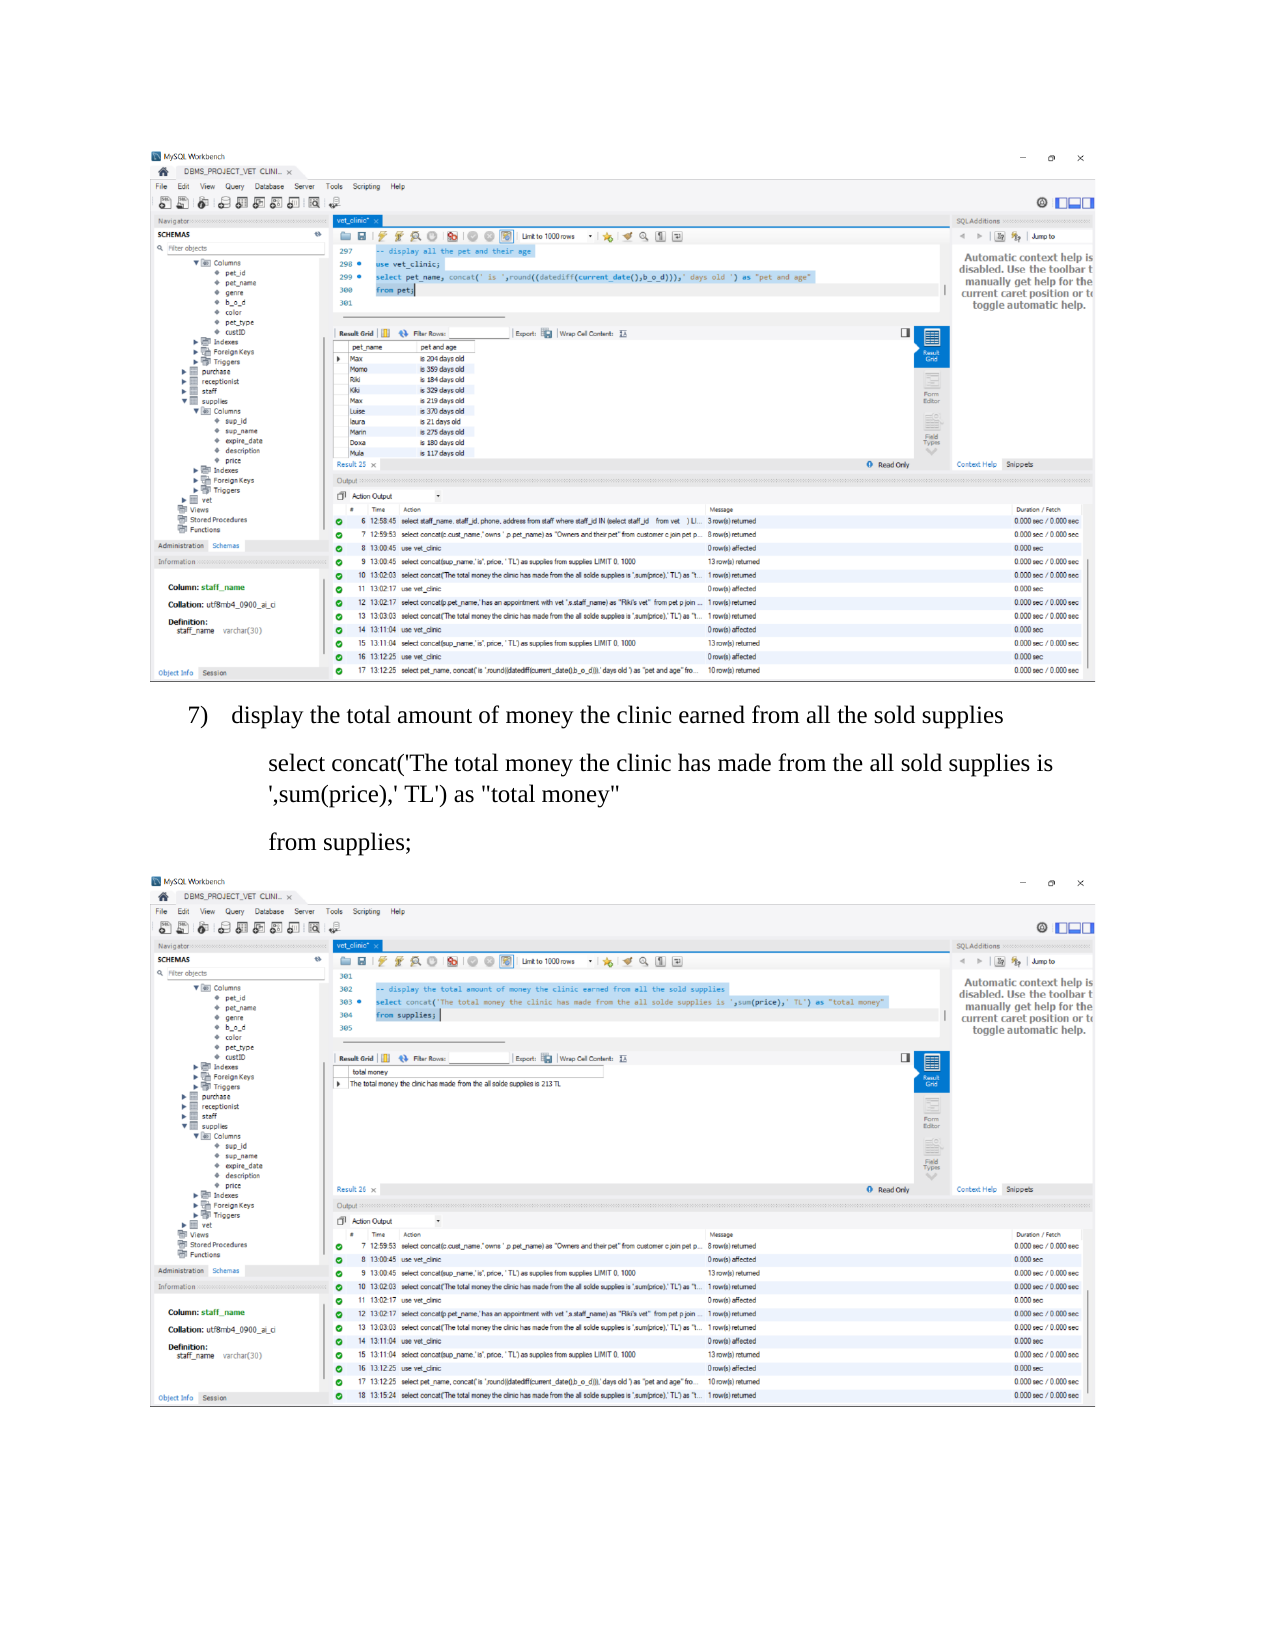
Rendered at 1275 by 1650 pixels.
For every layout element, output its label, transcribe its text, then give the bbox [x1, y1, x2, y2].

text select concat('The total money the clinic has made from the all sold supplies is ',sum(price),' TL') as "total money" [268, 748, 1098, 808]
list display the total amount of money the clinic earned from all the sold supplies [187, 701, 1098, 729]
picture [150, 874, 1096, 1407]
text from supplies; [268, 827, 1098, 856]
picture [150, 150, 1096, 682]
